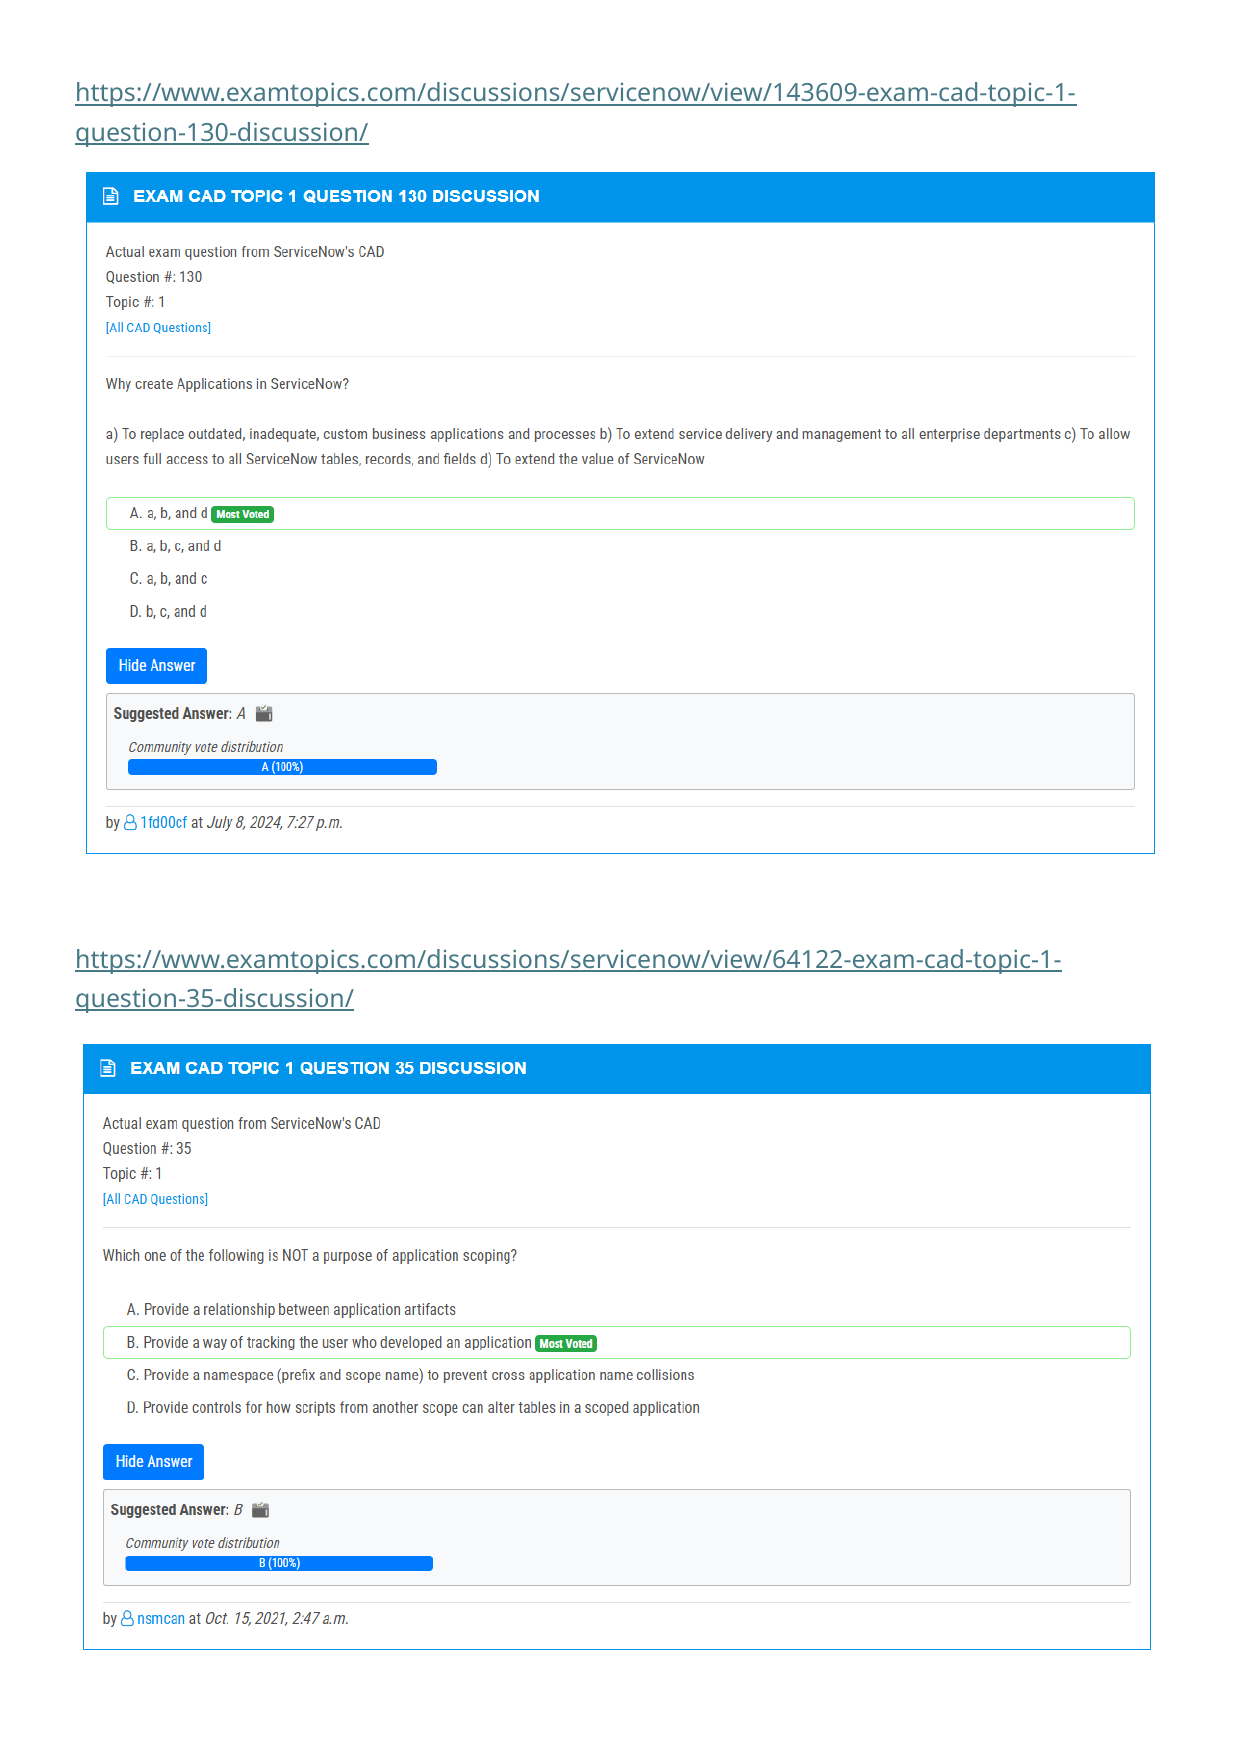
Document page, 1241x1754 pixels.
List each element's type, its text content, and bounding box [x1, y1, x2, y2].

text https://www.examtopics.com/discussions/servicenow/view/143609-exam-cad-topic-1-question-130-discussion/ [75, 75, 1165, 148]
picture [75, 1036, 1166, 1662]
picture [75, 170, 1166, 864]
text https://www.examtopics.com/discussions/servicenow/view/64122-exam-cad-topic-1-question-35-discussion/ [75, 941, 1165, 1014]
